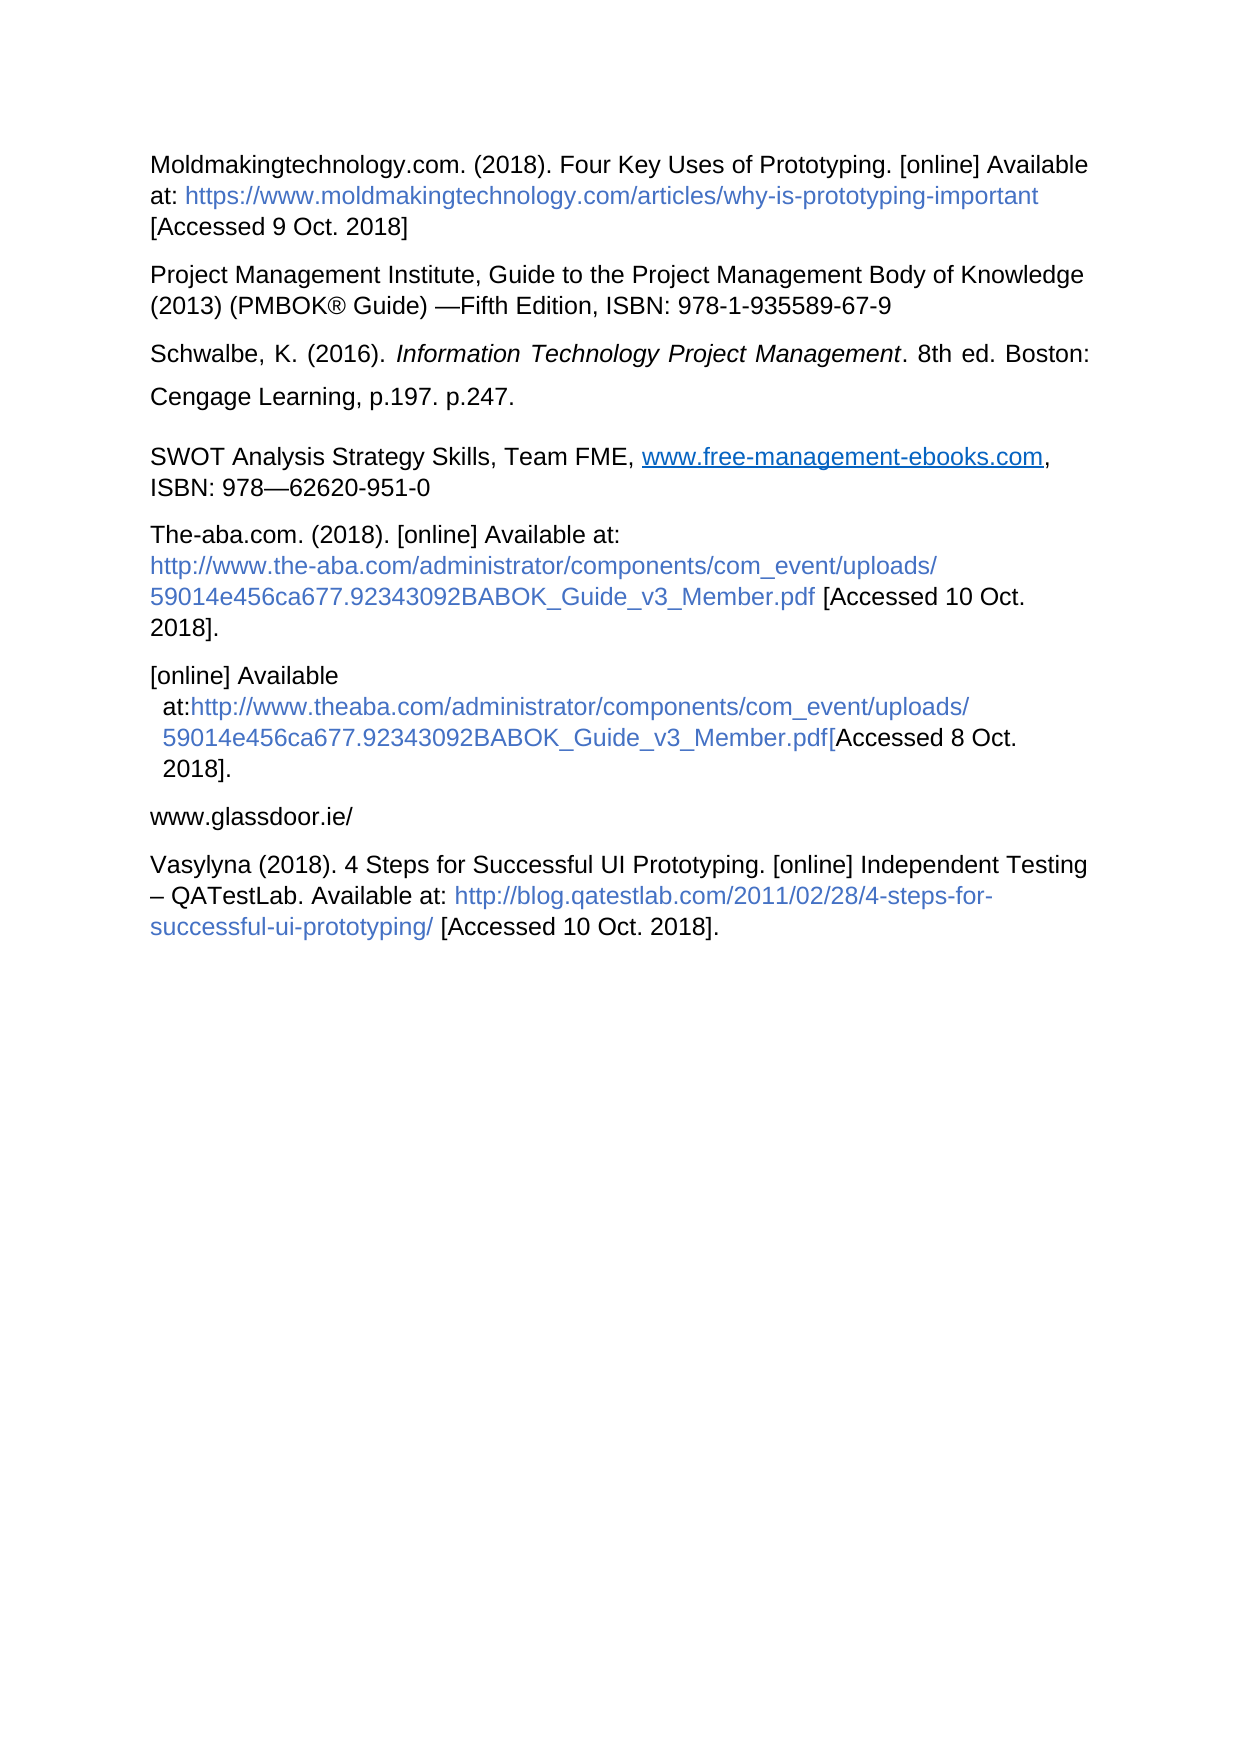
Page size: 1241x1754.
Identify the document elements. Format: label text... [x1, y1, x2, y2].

text Vasylyna (2018). 4 Steps for Successful UI Prototyping. [online] Independent Testing – QATestLab. Available at: http://blog.qatestlab.com/2011/02/28/4-steps-for-successful-ui-prototyping/ [Accessed 10 Oct. 2018]. [150, 849, 1090, 940]
text The-aba.com. (2018). [online] Available at: http://www.the-aba.com/administrator/components/com_event/uploads/59014e456ca677.92343092BABOK_Guide_v3_Member.pdf [Accessed 10 Oct. 2018]. [150, 520, 1090, 642]
text www.glassdoor.ie/ [150, 802, 1090, 831]
text Project Management Institute, Guide to the Project Management Body of Knowledge (2013) (PMBOK® Guide) —Fifth Edition, ISBN: 978-1-935589-67-9 [150, 260, 1090, 319]
text Moldmakingtechnology.com. (2018). Four Key Uses of Prototyping. [online] Available at: https://www.moldmakingtechnology.com/articles/why-is-prototyping-important [Accessed 9 Oct. 2018] [150, 150, 1090, 241]
text SWOT Analysis Strategy Skills, Team FME, www.free-management-ebooks.com, ISBN: 978—62620-951-0 [150, 441, 1090, 501]
text Schwalbe, K. (2016). Information Technology Project Management. 8th ed. Boston: Cengage Learning, p.197. p.247. [150, 338, 1090, 410]
text [online] Available at:http://www.theaba.com/administrator/components/com_event/uploads/59014e456ca677.92343092BABOK_Guide_v3_Member.pdf[Accessed 8 Oct. 2018]. [150, 661, 1090, 783]
